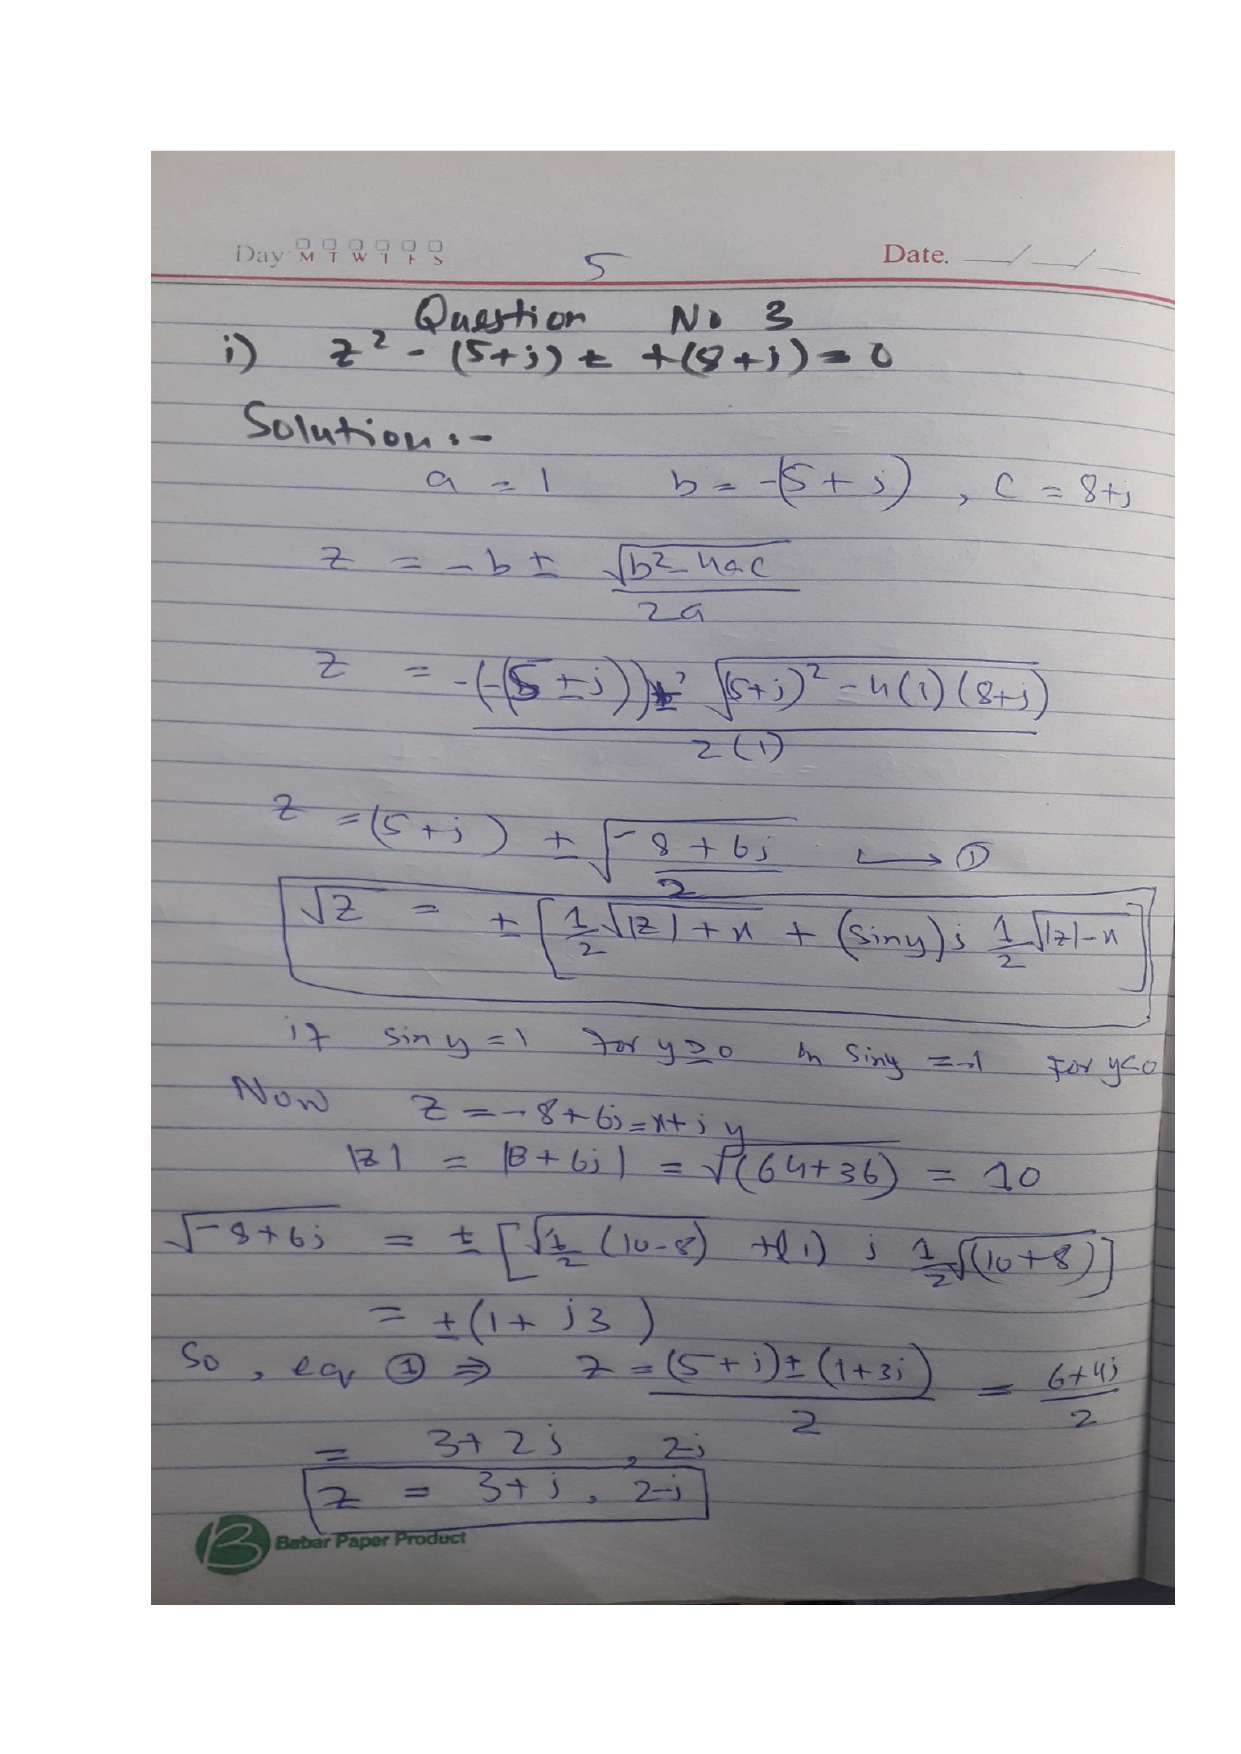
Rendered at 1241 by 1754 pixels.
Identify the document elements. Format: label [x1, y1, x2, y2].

picture [152, 152, 1175, 1603]
